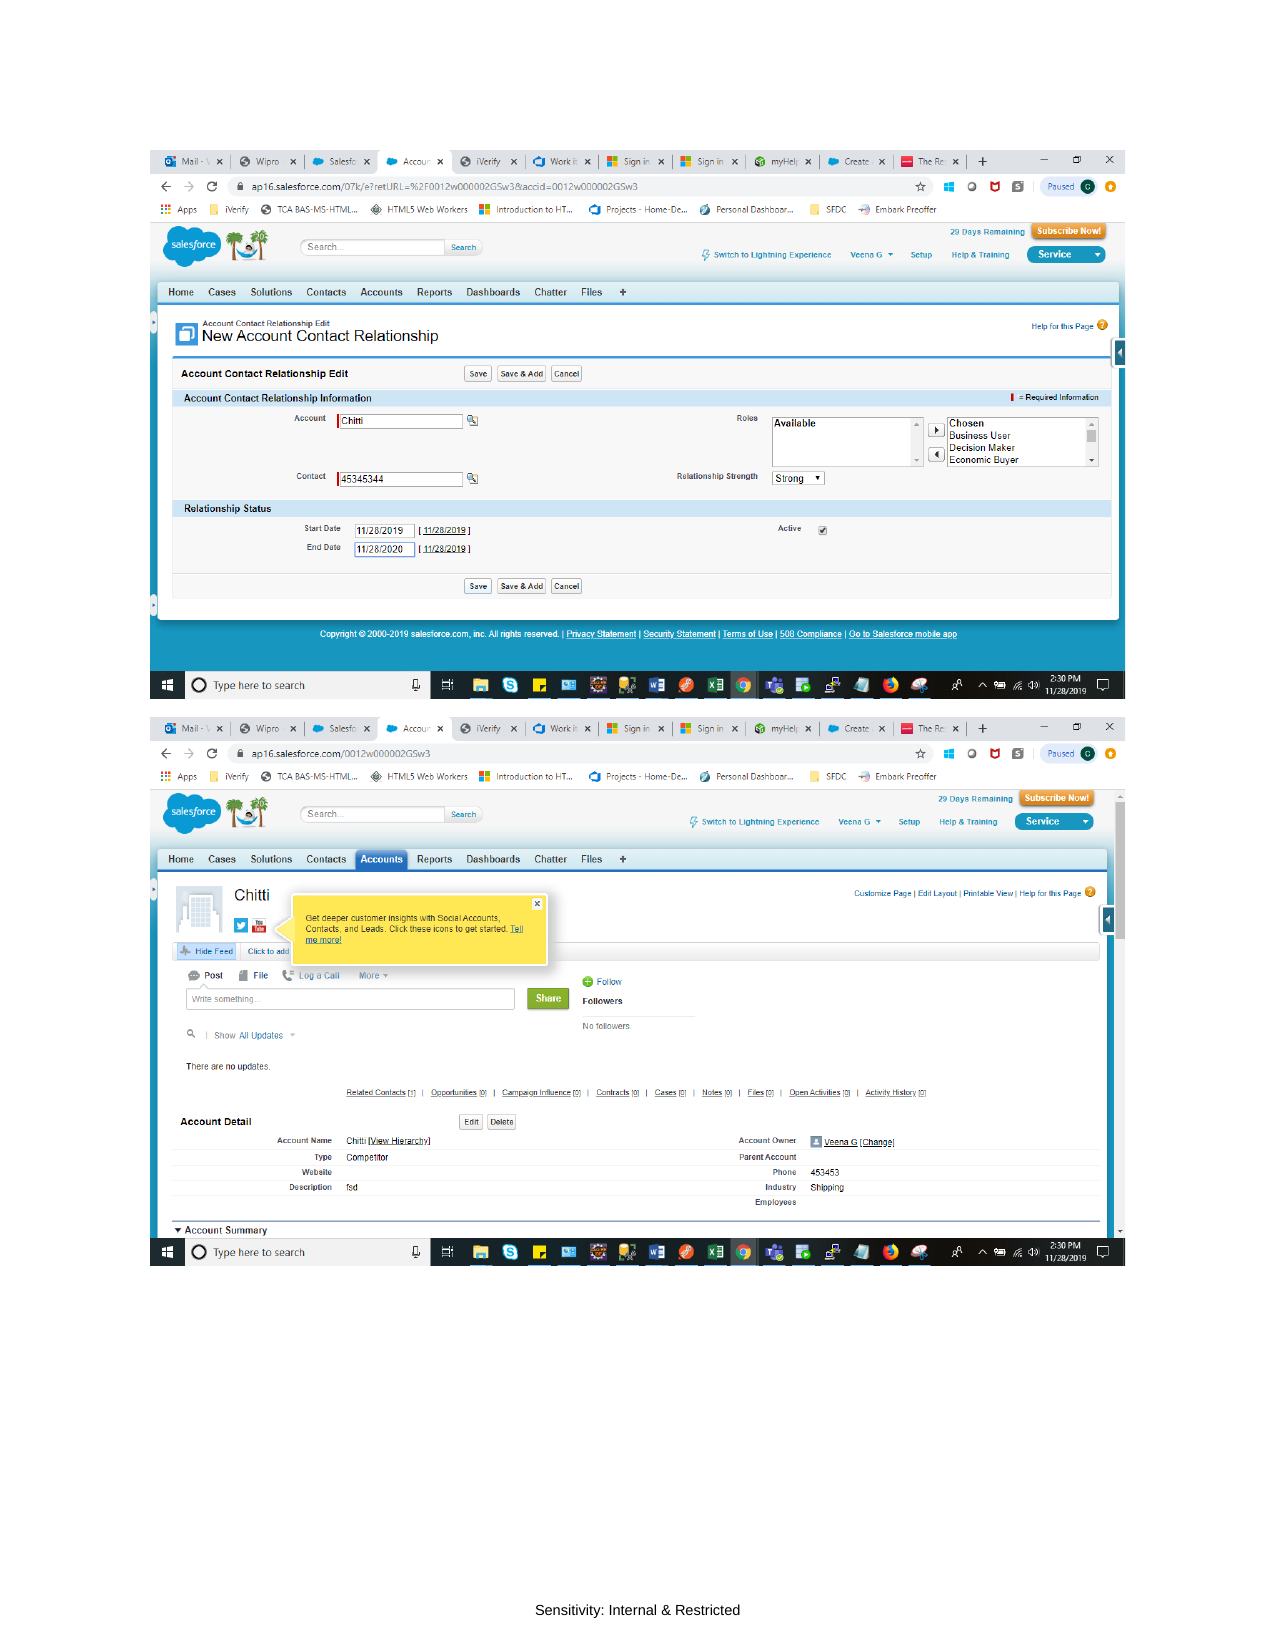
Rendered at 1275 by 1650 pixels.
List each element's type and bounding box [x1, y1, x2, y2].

picture [150, 717, 1125, 1266]
picture [150, 150, 1125, 699]
